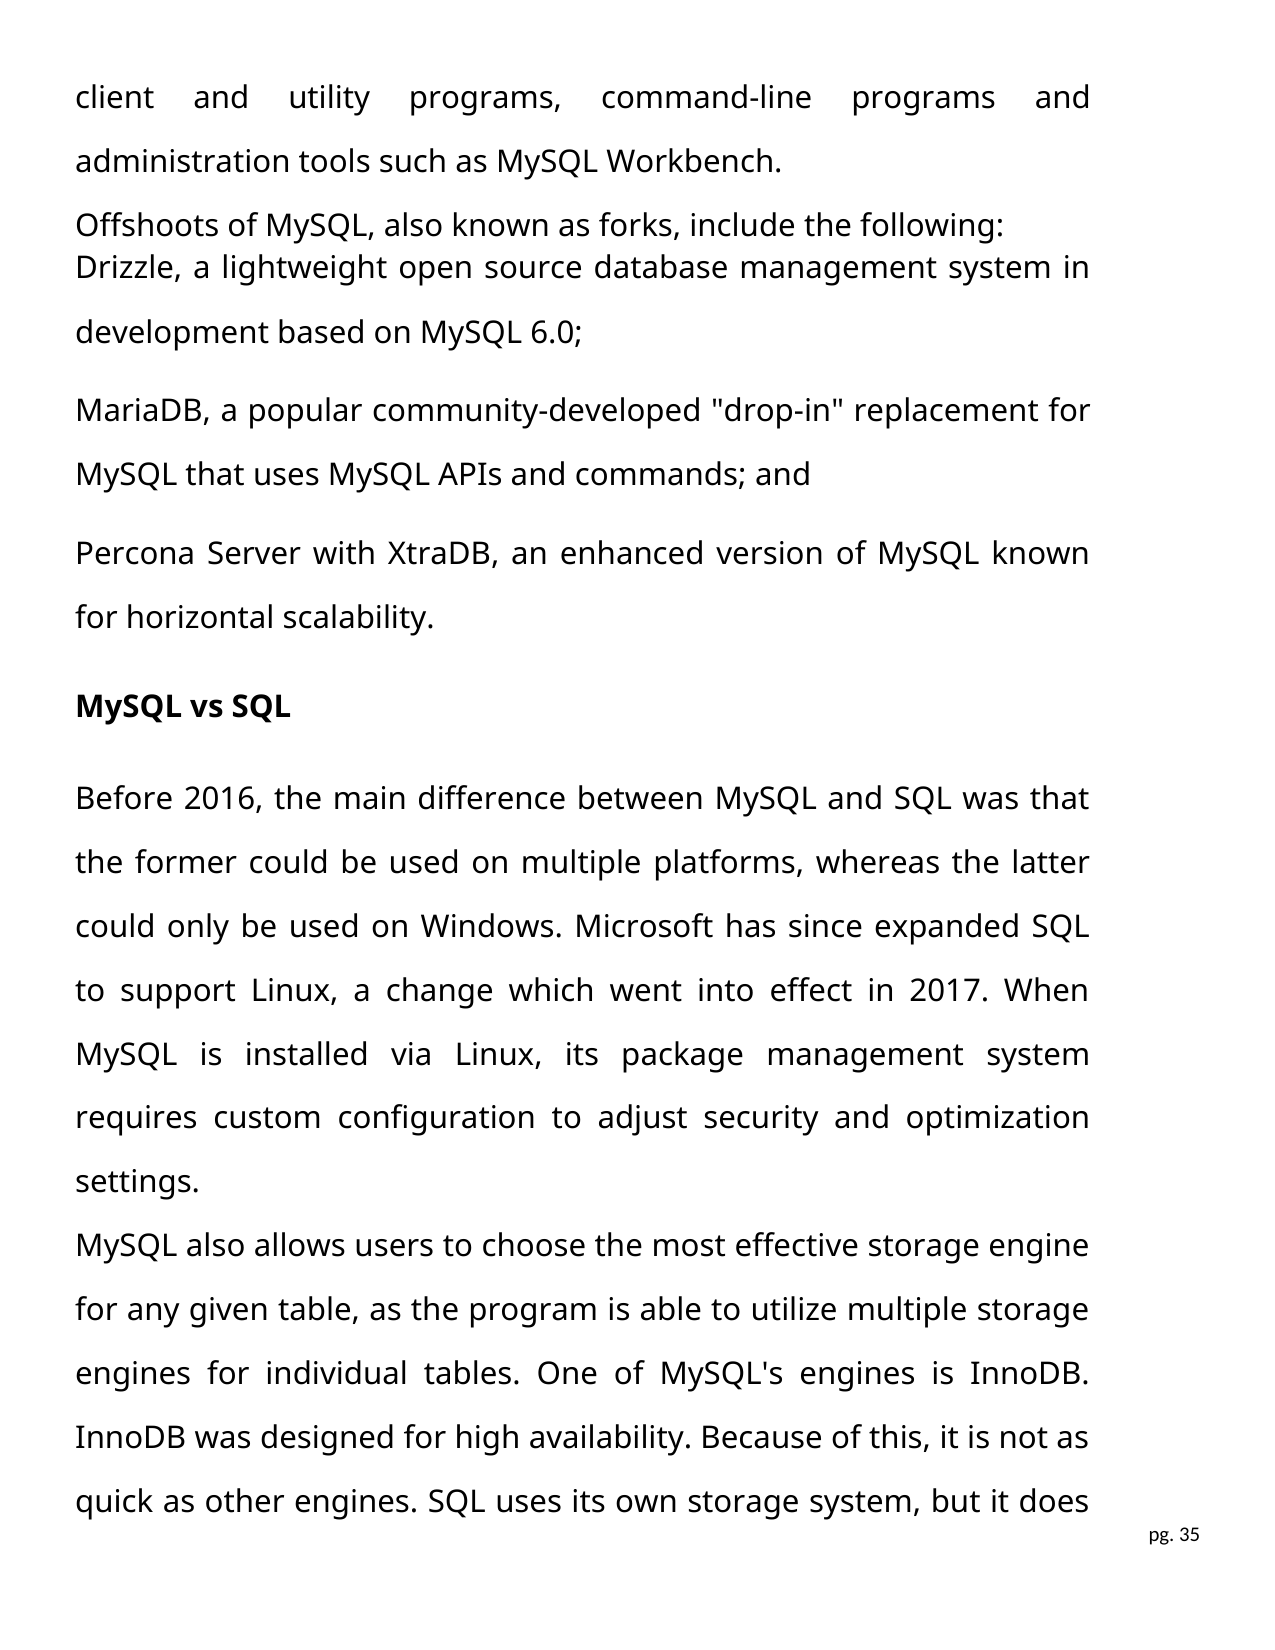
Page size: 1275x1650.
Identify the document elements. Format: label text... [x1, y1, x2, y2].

text Before 2016, the main difference between MySQL and SQL was that the former could be used on multiple platforms, whereas the latter could only be used on Windows. Microsoft has since expanded SQL to support Linux, a change which went into effect in 2017. When MySQL is installed via Linux, its package management system requires custom configuration to adjust security and optimization settings. [75, 776, 1091, 1202]
text Percona Server with XtraDB, an enhanced version of MySQL known for horizontal scalability. [75, 531, 1091, 637]
text Offshoots of MySQL, also known as forks, include the following: [75, 203, 1200, 245]
text MariaDB, a popular community-developed "drop-in" replacement for MySQL that uses MySQL APIs and commands; and [75, 388, 1092, 495]
text Drizzle, a lightweight open source database management system in development based on MySQL 6.0; [75, 245, 1091, 352]
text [75, 75, 1092, 181]
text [75, 1223, 1091, 1521]
subtitle MySQL vs SQL [75, 684, 1200, 727]
